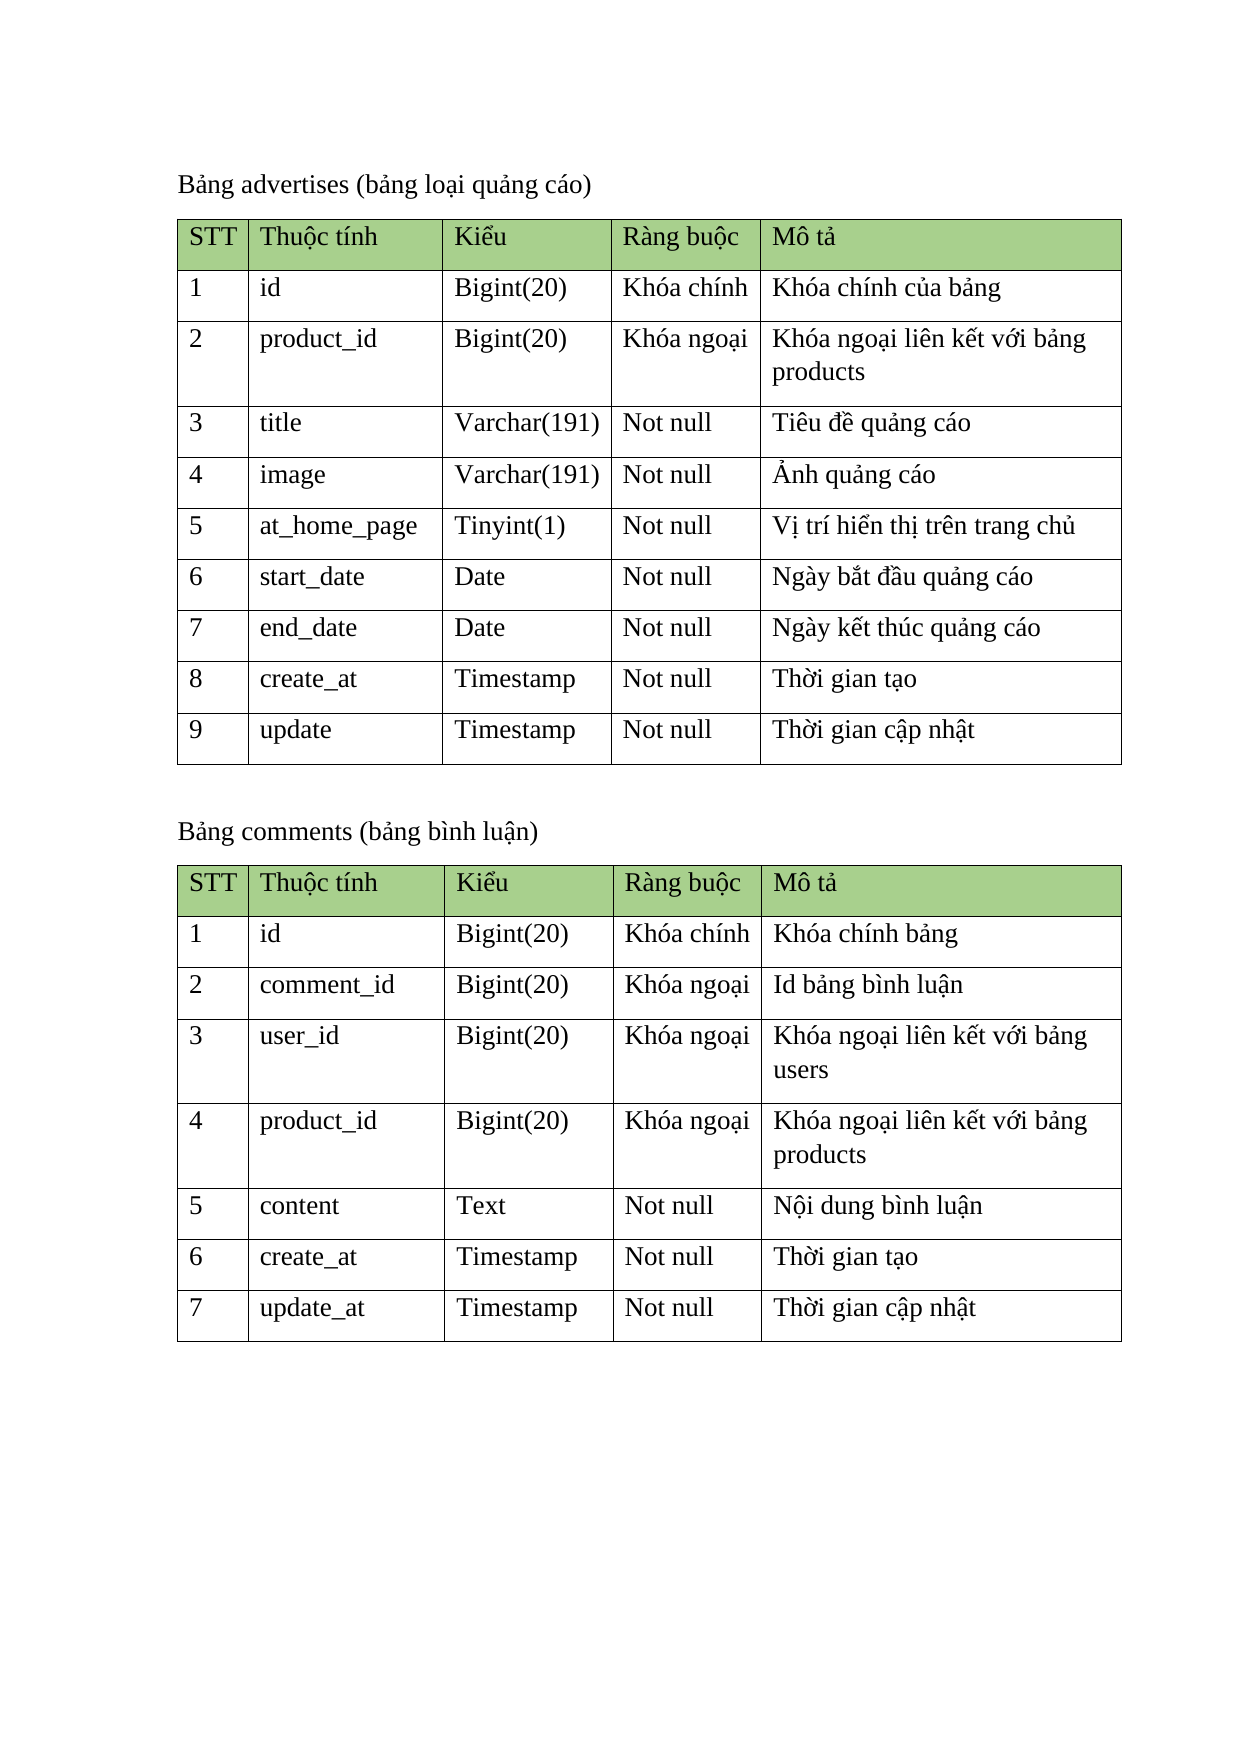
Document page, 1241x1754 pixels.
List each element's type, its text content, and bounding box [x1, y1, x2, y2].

table_cell Ngày bắt đầu quảng cáo [761, 560, 1121, 610]
table_cell Khóa chính của bảng [761, 271, 1121, 321]
table_cell content [249, 1189, 444, 1239]
table_cell update_at [249, 1291, 444, 1341]
table_header Mô tả [762, 866, 1121, 916]
table_cell Id bảng bình luận [762, 968, 1121, 1018]
table_cell Not null [612, 458, 760, 508]
table_cell Thời gian cập nhật [761, 714, 1121, 763]
table_cell Timestamp [445, 1291, 613, 1341]
table_cell Timestamp [443, 662, 611, 712]
table_cell Vị trí hiển thị trên trang chủ [761, 509, 1121, 559]
table_cell Date [443, 560, 611, 610]
table_cell Khóa ngoại [614, 1020, 761, 1103]
table_header Thuộc tính [249, 866, 444, 916]
table_cell 6 [178, 1240, 248, 1290]
table_header Kiểu [445, 866, 613, 916]
text Bảng comments (bảng bình luận) [177, 815, 1122, 846]
table_cell start_date [249, 560, 442, 610]
table_cell Not null [612, 407, 760, 457]
table_cell Khóa ngoại [612, 322, 760, 406]
table_cell end_date [249, 611, 442, 661]
table_cell Not null [614, 1189, 761, 1239]
table_cell 5 [178, 1189, 248, 1239]
table_cell Ảnh quảng cáo [761, 458, 1121, 508]
table_cell Not null [614, 1291, 761, 1341]
table_cell Khóa ngoại liên kết với bảng users [762, 1020, 1121, 1103]
table_cell Khóa ngoại liên kết với bảng products [761, 322, 1121, 406]
table_cell 7 [178, 611, 248, 661]
table_cell Tinyint(1) [443, 509, 611, 559]
table_cell id [249, 917, 444, 967]
table_cell Khóa chính [612, 271, 760, 321]
table_cell Timestamp [443, 714, 611, 763]
table_cell Thời gian tạo [762, 1240, 1121, 1290]
table_cell 4 [178, 1104, 248, 1188]
table_cell Nội dung bình luận [762, 1189, 1121, 1239]
table_cell Date [443, 611, 611, 661]
table_cell 5 [178, 509, 248, 559]
table_cell Not null [612, 560, 760, 610]
table_cell 9 [178, 714, 248, 763]
table_header STT [178, 866, 248, 916]
table_cell update [249, 714, 442, 763]
table_cell Bigint(20) [445, 1104, 613, 1188]
table_cell Thời gian tạo [761, 662, 1121, 712]
table_cell product_id [249, 322, 442, 406]
table_cell comment_id [249, 968, 444, 1018]
table_cell Varchar(191) [443, 407, 611, 457]
table_cell Thời gian cập nhật [762, 1291, 1121, 1341]
table_cell Khóa chính bảng [762, 917, 1121, 967]
table_cell Varchar(191) [443, 458, 611, 508]
table_cell user_id [249, 1020, 444, 1103]
table_header Mô tả [761, 220, 1121, 270]
table_cell Bigint(20) [445, 917, 613, 967]
table_cell id [249, 271, 442, 321]
table_cell 3 [178, 1020, 248, 1103]
table_cell Not null [612, 509, 760, 559]
table_cell Not null [612, 662, 760, 712]
table_cell 2 [178, 968, 248, 1018]
table_cell 8 [178, 662, 248, 712]
table_cell 7 [178, 1291, 248, 1341]
table_cell 1 [178, 917, 248, 967]
table_header Kiểu [443, 220, 611, 270]
table_cell create_at [249, 662, 442, 712]
table_cell Timestamp [445, 1240, 613, 1290]
table_cell 6 [178, 560, 248, 610]
table_cell Bigint(20) [443, 322, 611, 406]
table_cell title [249, 407, 442, 457]
table_cell Text [445, 1189, 613, 1239]
table_cell 1 [178, 271, 248, 321]
table_header STT [178, 220, 248, 270]
text Bảng advertises (bảng loại quảng cáo) [177, 168, 1122, 199]
table_cell Ngày kết thúc quảng cáo [761, 611, 1121, 661]
table_cell Bigint(20) [445, 1020, 613, 1103]
table_cell Tiêu đề quảng cáo [761, 407, 1121, 457]
table_cell Bigint(20) [445, 968, 613, 1018]
table_cell 2 [178, 322, 248, 406]
table_cell create_at [249, 1240, 444, 1290]
table_cell 3 [178, 407, 248, 457]
table_cell image [249, 458, 442, 508]
table_cell Khóa ngoại liên kết với bảng products [762, 1104, 1121, 1188]
table_cell Khóa chính [614, 917, 761, 967]
table_cell Not null [612, 611, 760, 661]
table_cell Not null [612, 714, 760, 763]
table_cell Khóa ngoại [614, 1104, 761, 1188]
table_header Ràng buộc [612, 220, 760, 270]
table_cell Not null [614, 1240, 761, 1290]
table_cell product_id [249, 1104, 444, 1188]
table_cell 4 [178, 458, 248, 508]
table_cell Bigint(20) [443, 271, 611, 321]
table_cell at_home_page [249, 509, 442, 559]
table_cell Khóa ngoại [614, 968, 761, 1018]
table_header Thuộc tính [249, 220, 442, 270]
table_header Ràng buộc [614, 866, 761, 916]
